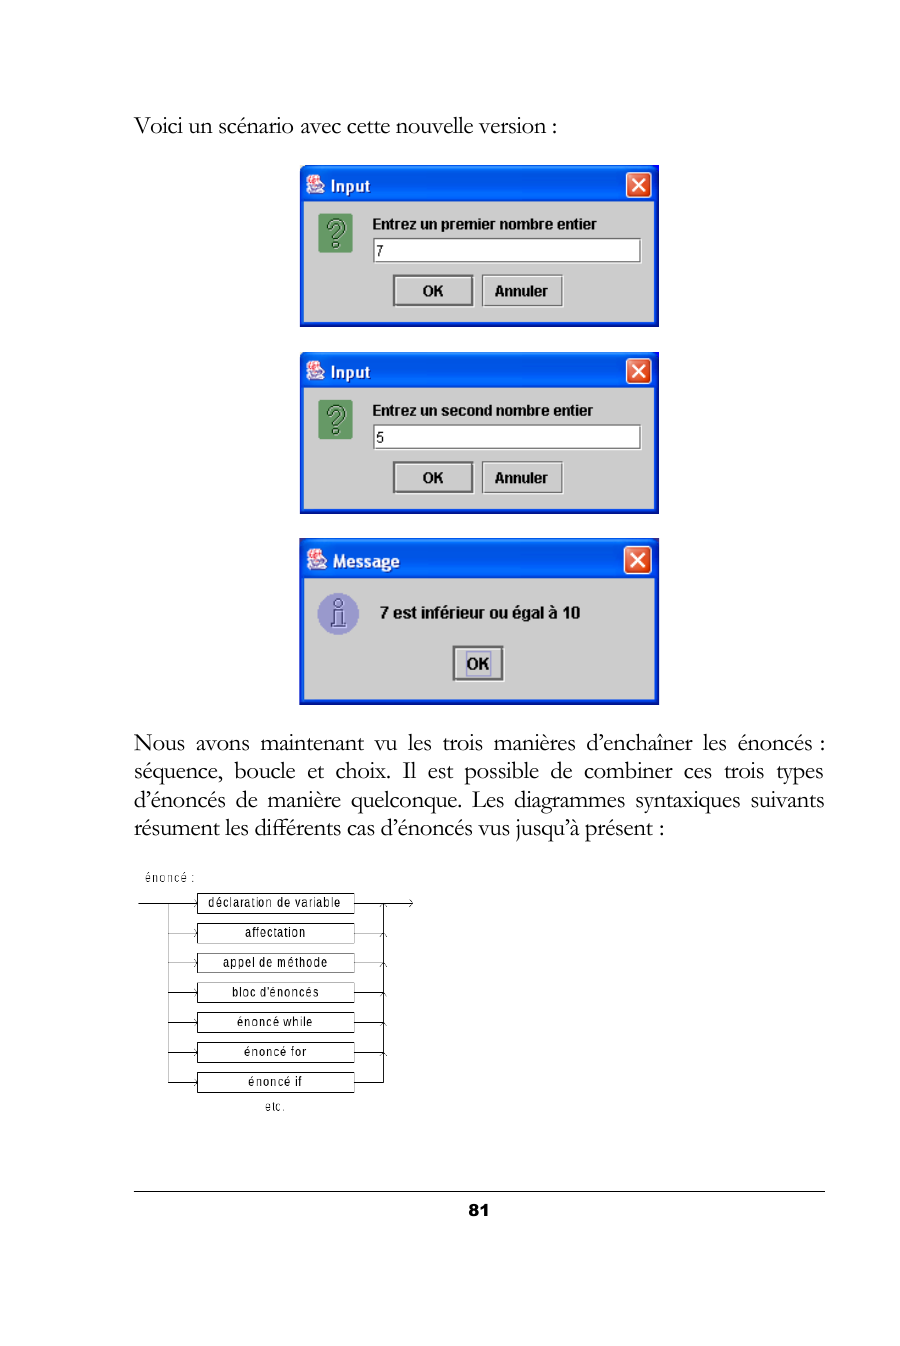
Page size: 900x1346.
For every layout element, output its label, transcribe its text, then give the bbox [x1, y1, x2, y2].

text Nous avons maintenant vu les trois manières d’enchaîner les énoncés : séquence, boucle et choix. Il est possible de combiner ces trois types d’énoncés de manière quelconque. Les diagrammes syntaxiques suivants résument les différents cas d’énoncés vus jusqu’à présent : [133, 729, 825, 842]
picture [299, 165, 659, 327]
picture [299, 352, 659, 514]
text Voici un scénario avec cette nouvelle version : [133, 112, 825, 140]
picture [299, 538, 660, 705]
